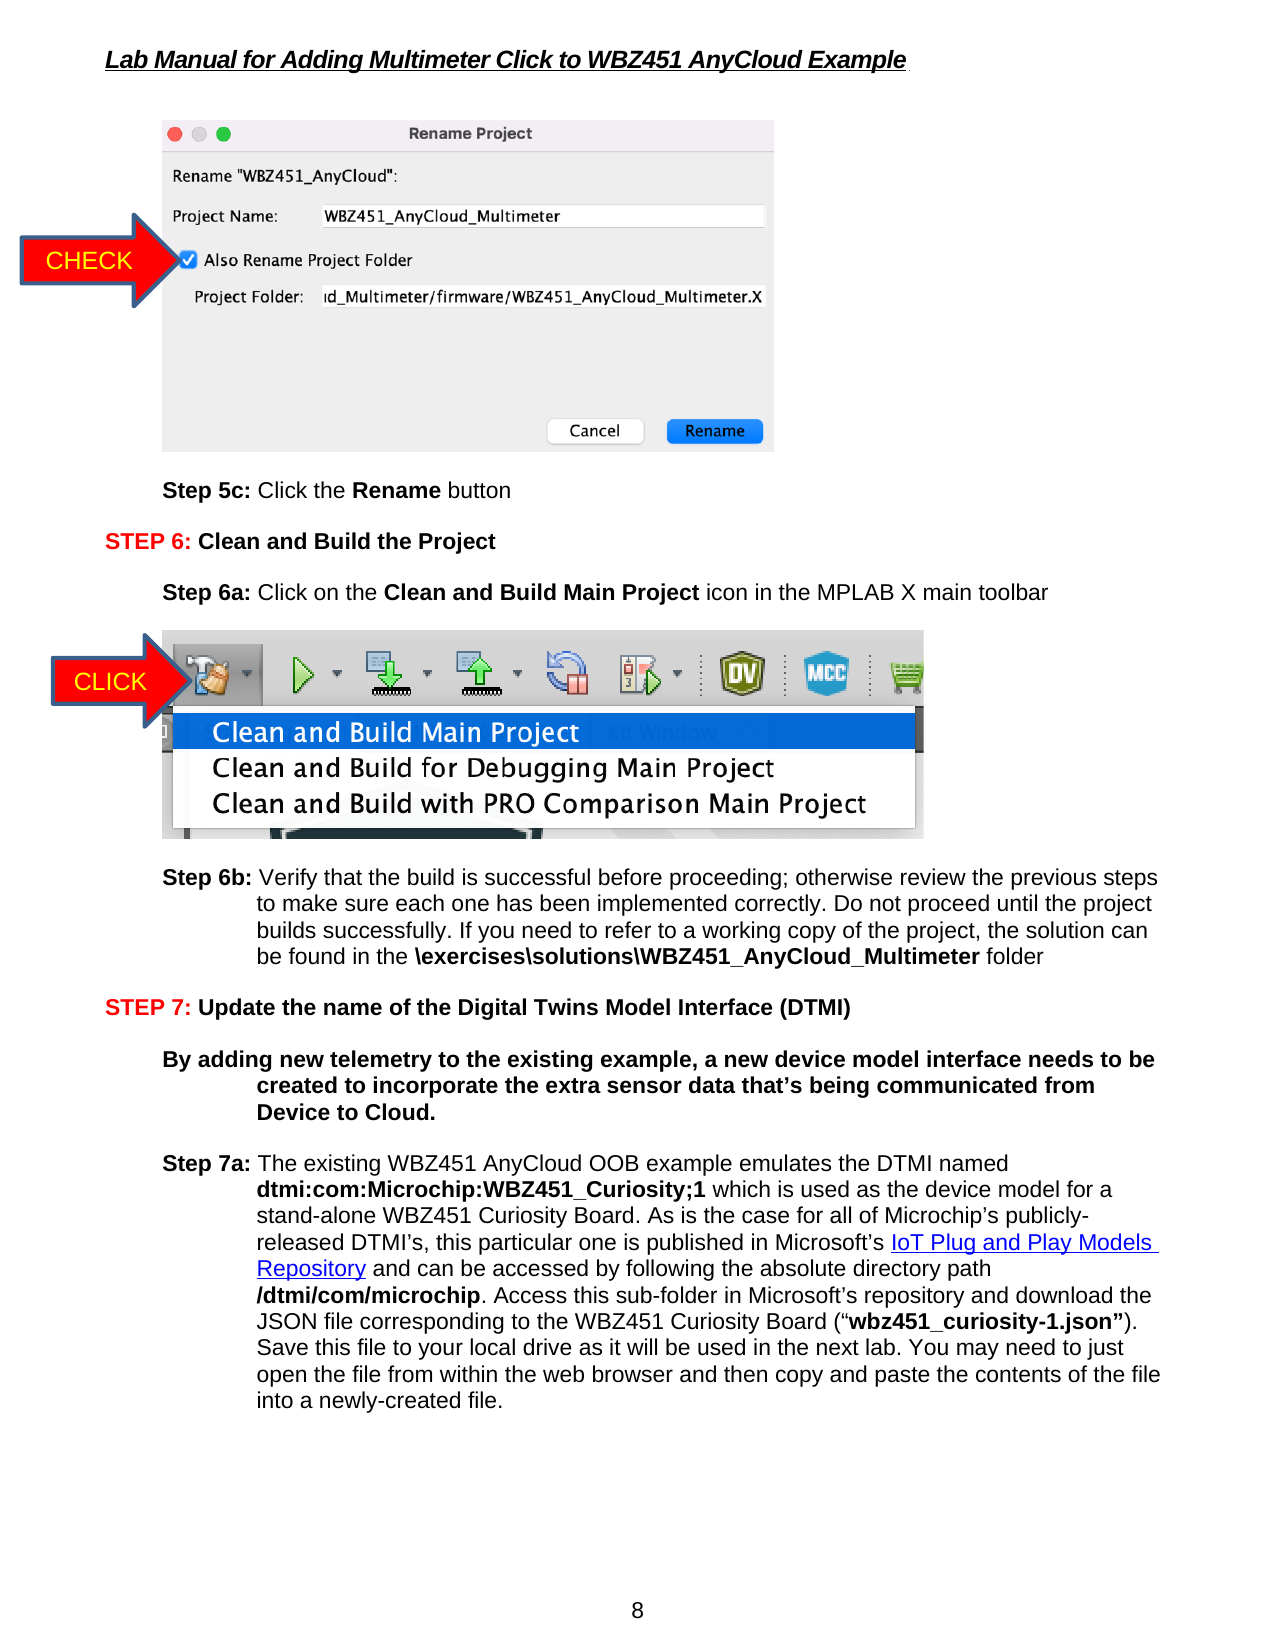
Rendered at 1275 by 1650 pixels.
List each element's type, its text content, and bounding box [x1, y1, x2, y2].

picture [162, 120, 775, 452]
text Step 5c: Click the Rename button [162, 477, 1170, 503]
text Step 7a: The existing WBZ451 AnyCloud OOB example emulates the DTMI named dtmi:com:Microchip:WBZ451_Curiosity;1 which is used as the device model for a stand-alone WBZ451 Curiosity Board. As is the case for all of Microchip’s publicly-released DTMI’s, this particular one is published in Microsoft’s IoT Plug and Play Models Repository and can be accessed by following the absolute directory path /dtmi/com/microchip. Access this sub-folder in Microsoft’s repository and download the JSON file corresponding to the WBZ451 Curiosity Board (“wbz451_curiosity-1.json”). Save this file to your local drive as it will be used in the next lab. You may need to just open the file from within the web browser and then copy and paste the contents of the file into a newly-created file. [162, 1150, 1170, 1413]
text Step 6b: Verify that the build is successful before proceeding; otherwise review the previous steps to make sure each one has been implemented correctly. Do not proceed until the project builds successfully. If you need to refer to a working copy of the project, the solution can be found in the \exercises\solutions\WBZ451_AnyCloud_Multimeter folder [162, 864, 1170, 969]
text STEP 7: Update the name of the Digital Twins Model Interface (DTMI) [105, 994, 1170, 1021]
text By adding new telemetry to the existing example, a new device model interface needs to be created to incorporate the extra sensor data that’s being communicated from Device to Cloud. [162, 1046, 1170, 1125]
text Step 6a: Click on the Clean and Build Main Project icon in the MPLAB X main toolbar [162, 579, 1170, 606]
text STEP 6: Clean and Build the Project [105, 528, 1170, 554]
picture [162, 630, 924, 839]
